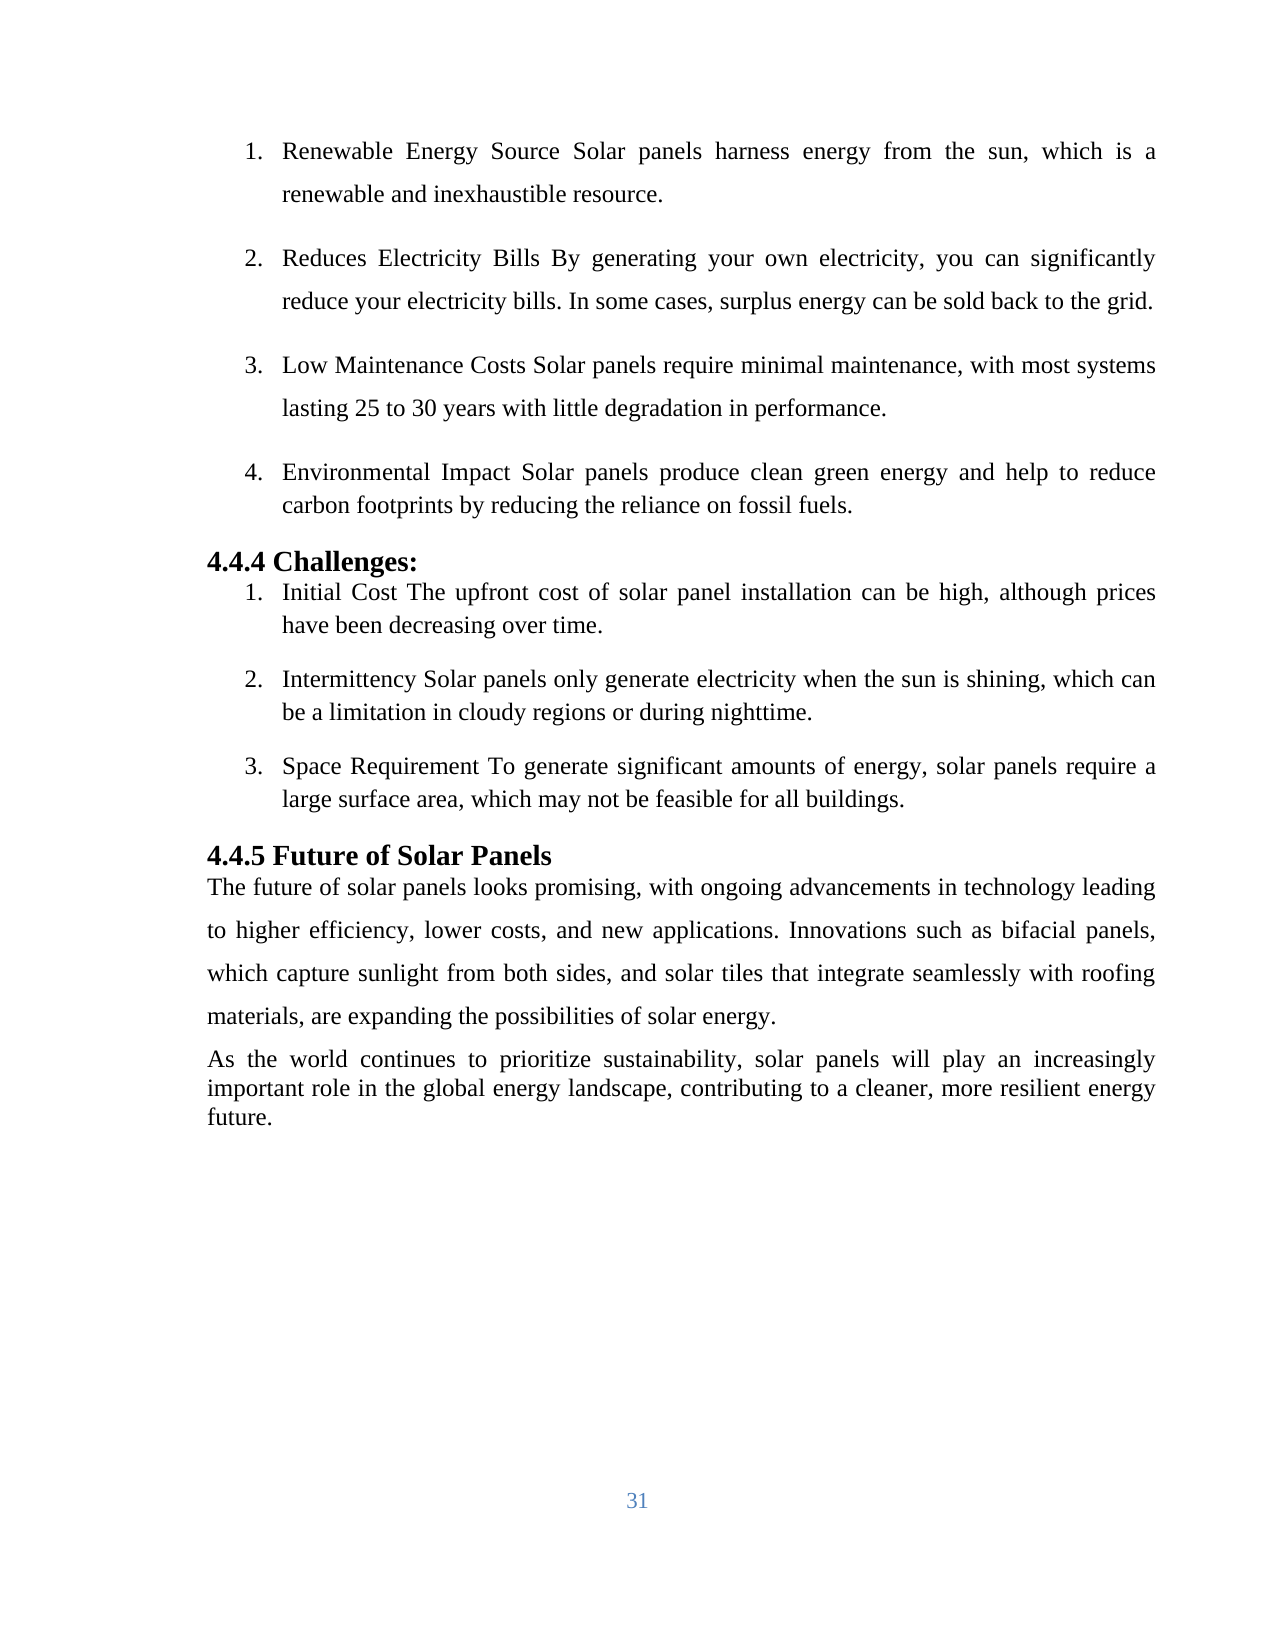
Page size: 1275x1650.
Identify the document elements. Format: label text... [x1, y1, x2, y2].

list Intermittency Solar panels only generate electricity when the sun is shining, which can be a limitation in cloudy regions or during nighttime. [244, 664, 1157, 726]
list Environmental Impact Solar panels produce clean green energy and help to reduce carbon footprints by reducing the reliance on fossil fuels. [244, 457, 1157, 519]
list Initial Cost The upfront cost of solar panel installation can be high, although prices have been decreasing over time. [244, 577, 1157, 639]
list Reduces Electricity Bills By generating your own electricity, you can significantly reduce your electricity bills. In some cases, surplus energy can be sold back to the grid. [244, 243, 1157, 315]
text 4.4.4 Challenges: [207, 544, 1157, 577]
text 4.4.5 Future of Solar Panels [207, 838, 1157, 872]
list Low Maintenance Costs Solar panels require minimal maintenance, with most systems lasting 25 to 30 years with little degradation in performance. [244, 350, 1157, 422]
text The future of solar panels looks promising, with ongoing advancements in technology leading to higher efficiency, lower costs, and new applications. Innovations such as bifacial panels, which capture sunlight from both sides, and solar tiles that integrate seamlessly with roofing materials, are expanding the possibilities of solar energy. [207, 872, 1157, 1030]
text As the world continues to prioritize sustainability, solar panels will play an increasingly important role in the global energy landscape, contributing to a cleaner, more resilient energy future. [207, 1044, 1157, 1130]
list Renewable Energy Source Solar panels harness energy from the sun, which is a renewable and inexhaustible resource. [244, 136, 1157, 208]
list Space Requirement To generate significant amounts of energy, solar panels require a large surface area, which may not be feasible for all buildings. [244, 751, 1157, 813]
